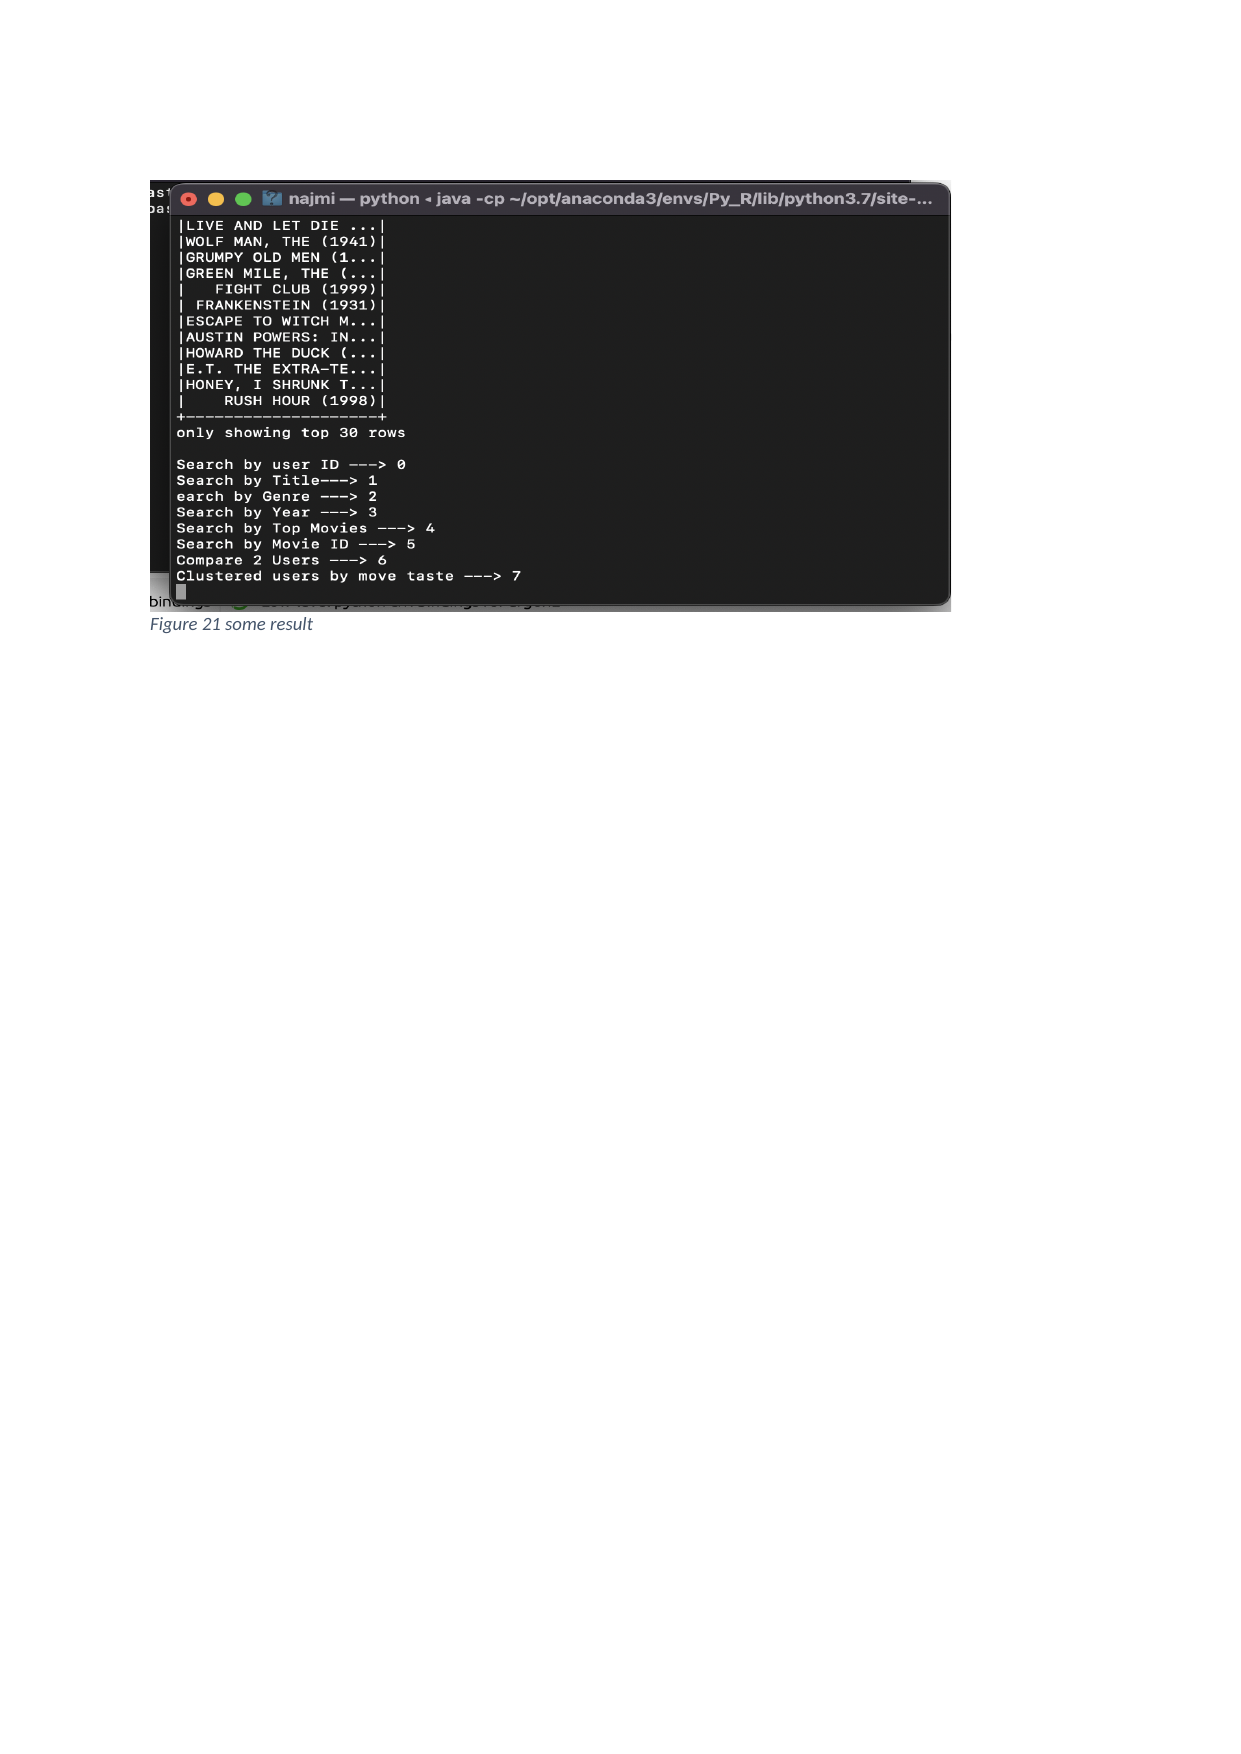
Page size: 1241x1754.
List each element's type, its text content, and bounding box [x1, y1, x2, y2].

picture [150, 180, 952, 612]
